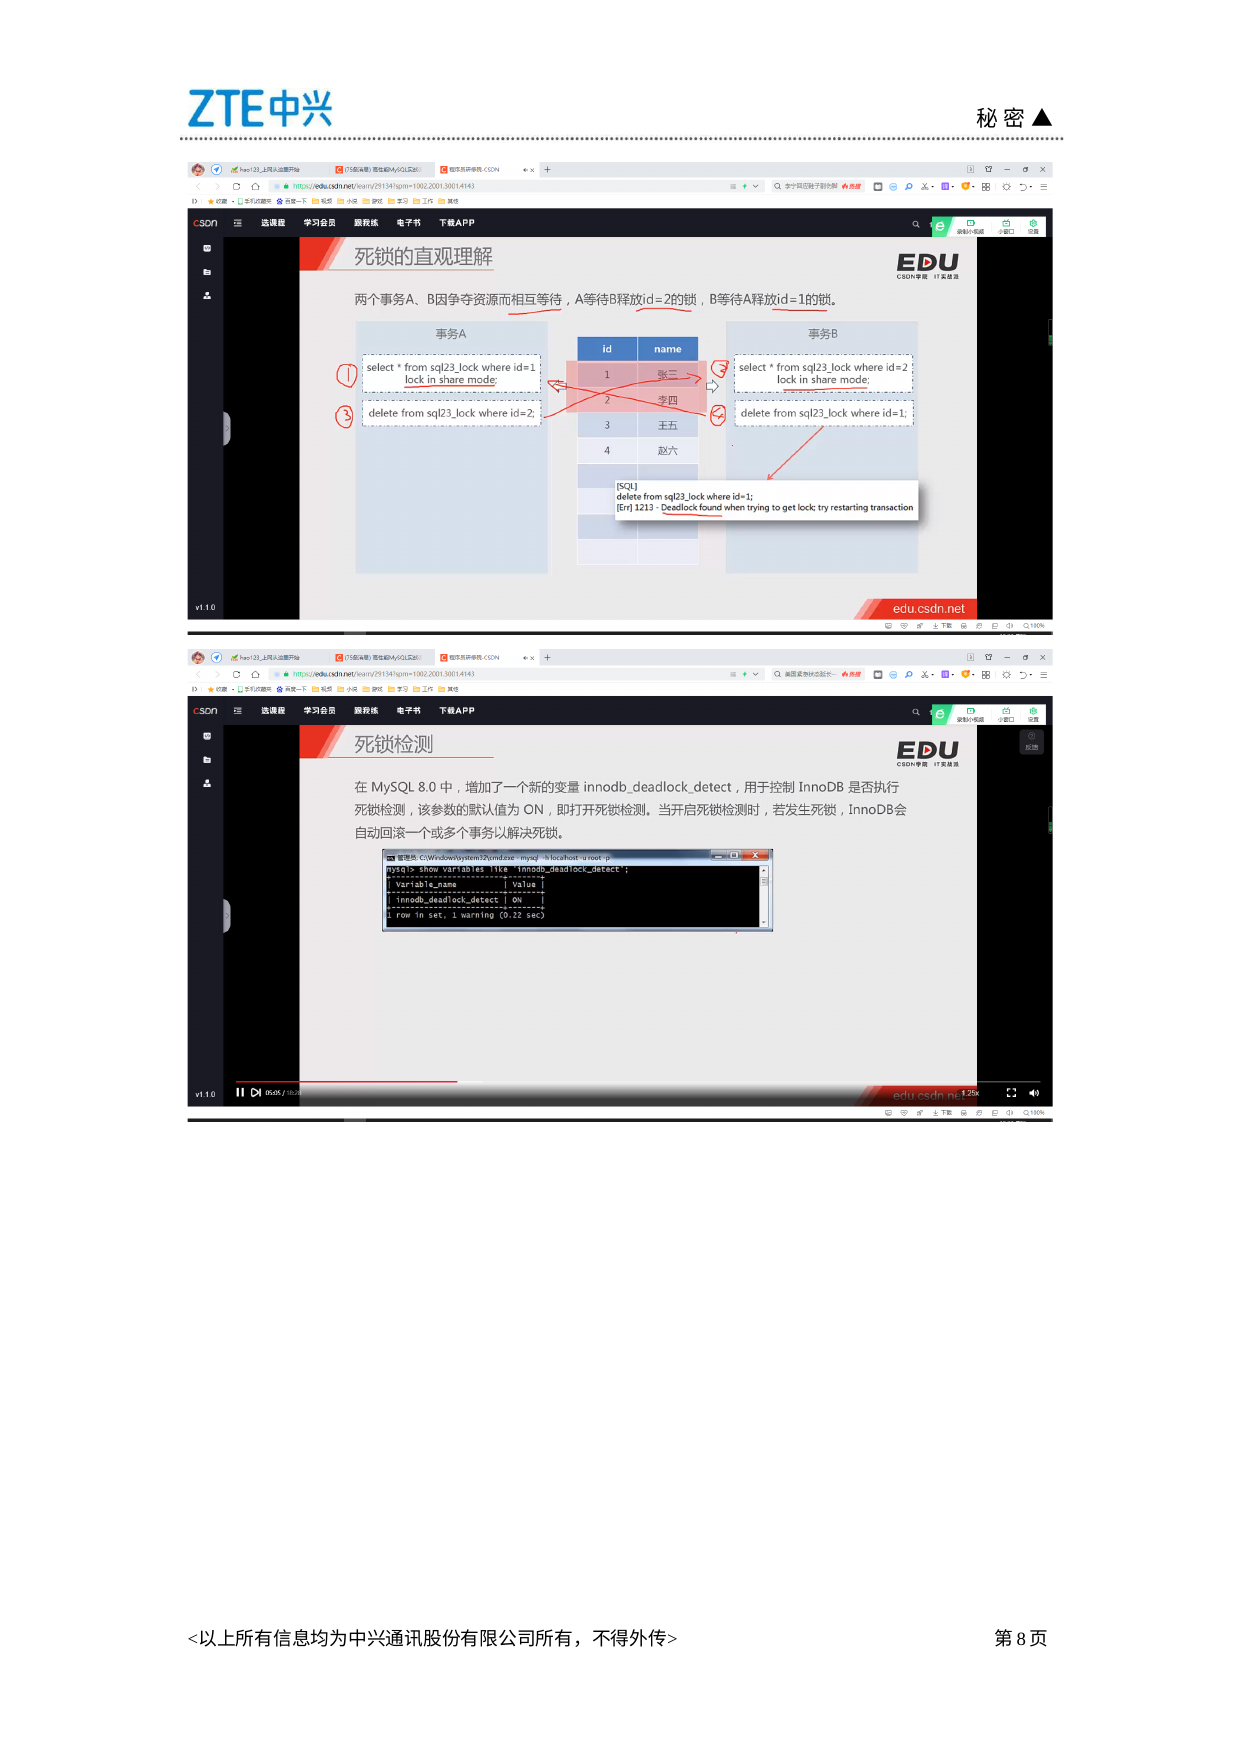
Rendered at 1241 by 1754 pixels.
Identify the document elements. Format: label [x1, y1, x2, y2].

picture [179, 134, 1064, 143]
picture [187, 88, 333, 127]
picture [187, 649, 1053, 1122]
picture [187, 162, 1053, 635]
